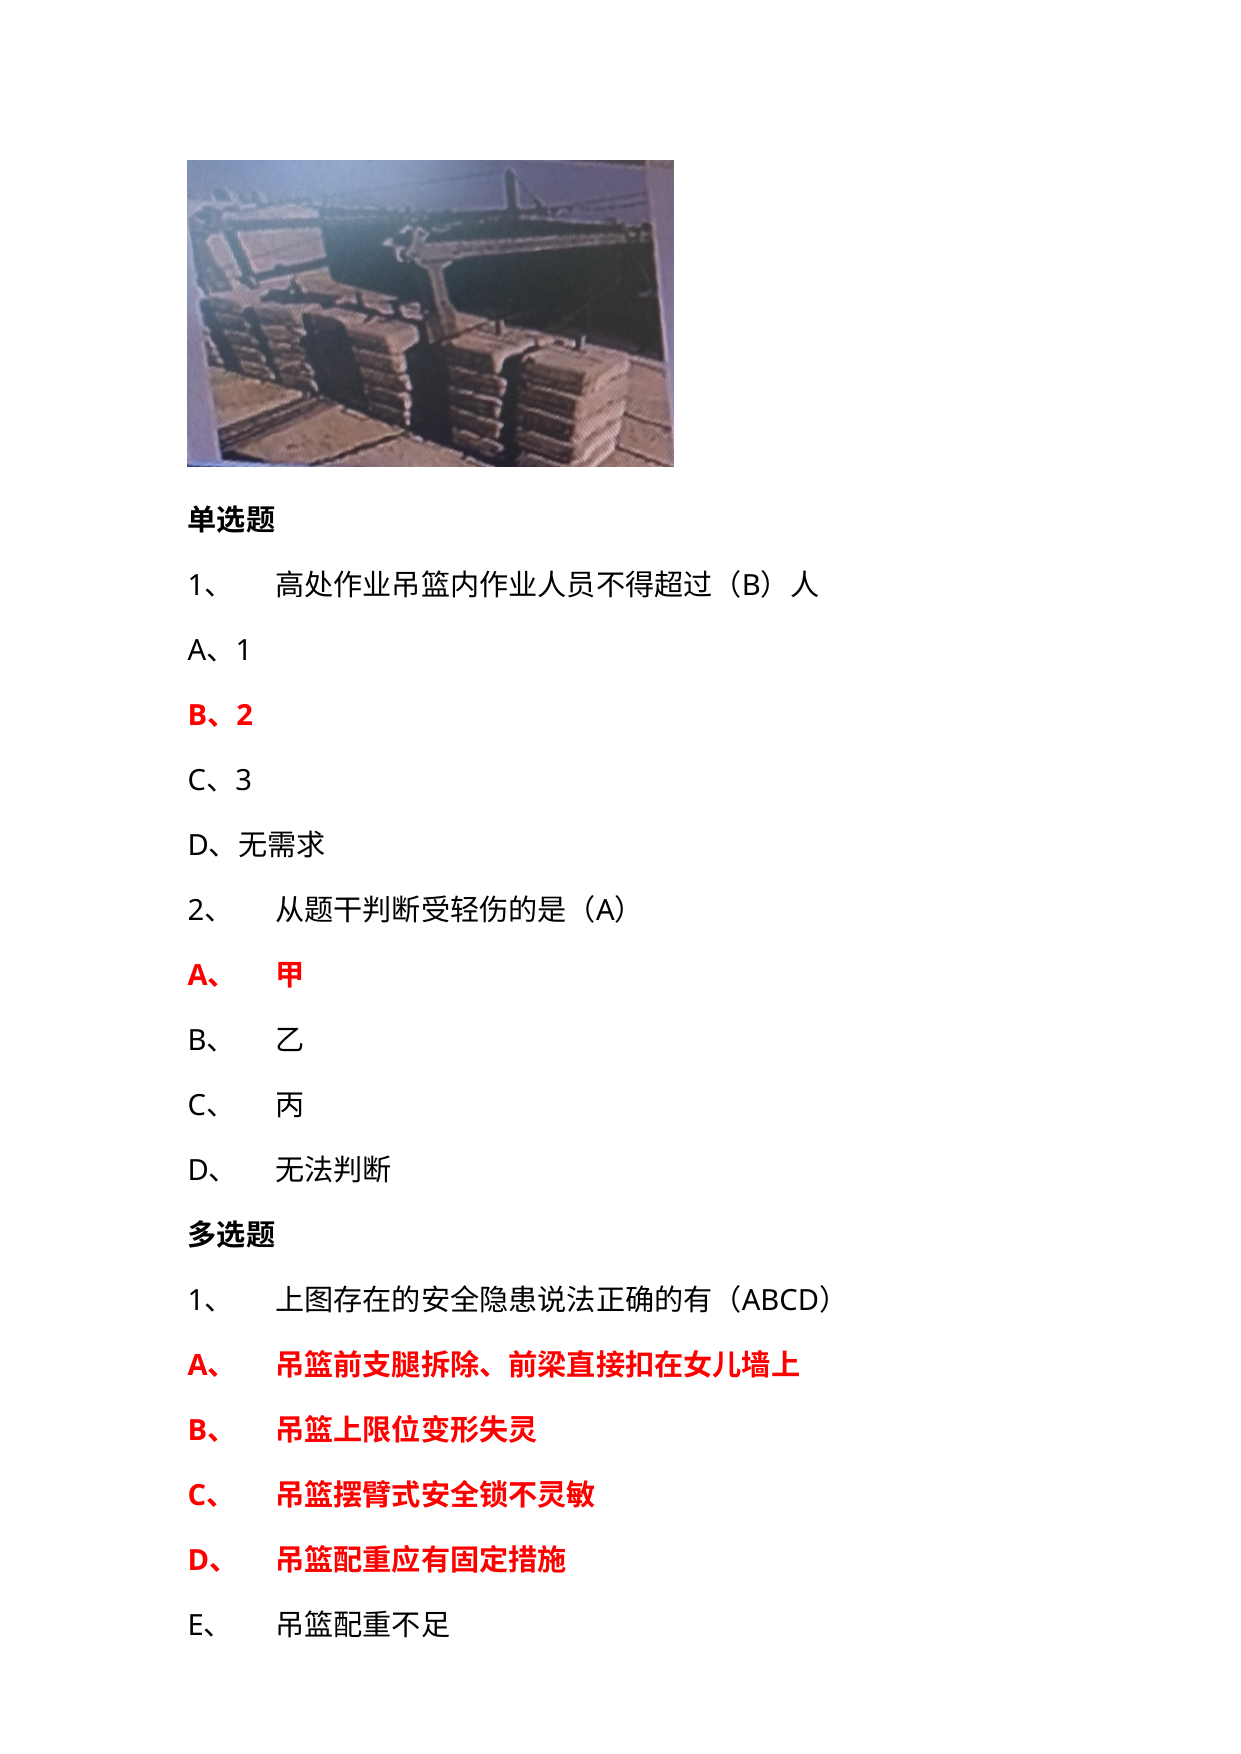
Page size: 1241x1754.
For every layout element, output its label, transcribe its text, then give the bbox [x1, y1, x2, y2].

list 吊篮上限位变形失灵 [187, 1395, 1053, 1460]
text C、3 [187, 745, 1053, 810]
list 高处作业吊篮内作业人员不得超过（B）人 [187, 550, 1053, 615]
picture [187, 160, 674, 467]
list 上图存在的安全隐患说法正确的有（ABCD） [187, 1265, 1053, 1330]
text B、2 [187, 680, 1053, 745]
list 丙 [187, 1070, 1053, 1135]
list 单选题 [187, 485, 1053, 550]
list 吊篮配重应有固定措施 [187, 1525, 1053, 1590]
text A、1 [187, 615, 1053, 680]
list 无法判断 [187, 1135, 1053, 1200]
list 乙 [187, 1005, 1053, 1070]
text 多选题 [187, 1200, 1053, 1265]
list 吊篮前支腿拆除、前梁直接扣在女儿墙上 [187, 1330, 1053, 1395]
list 甲 [187, 940, 1053, 1005]
list 吊篮摆臂式安全锁不灵敏 [187, 1460, 1053, 1525]
text D、无需求 [187, 810, 1053, 875]
list 吊篮配重不足 [187, 1590, 1053, 1655]
list 从题干判断受轻伤的是（A） [187, 875, 1053, 940]
